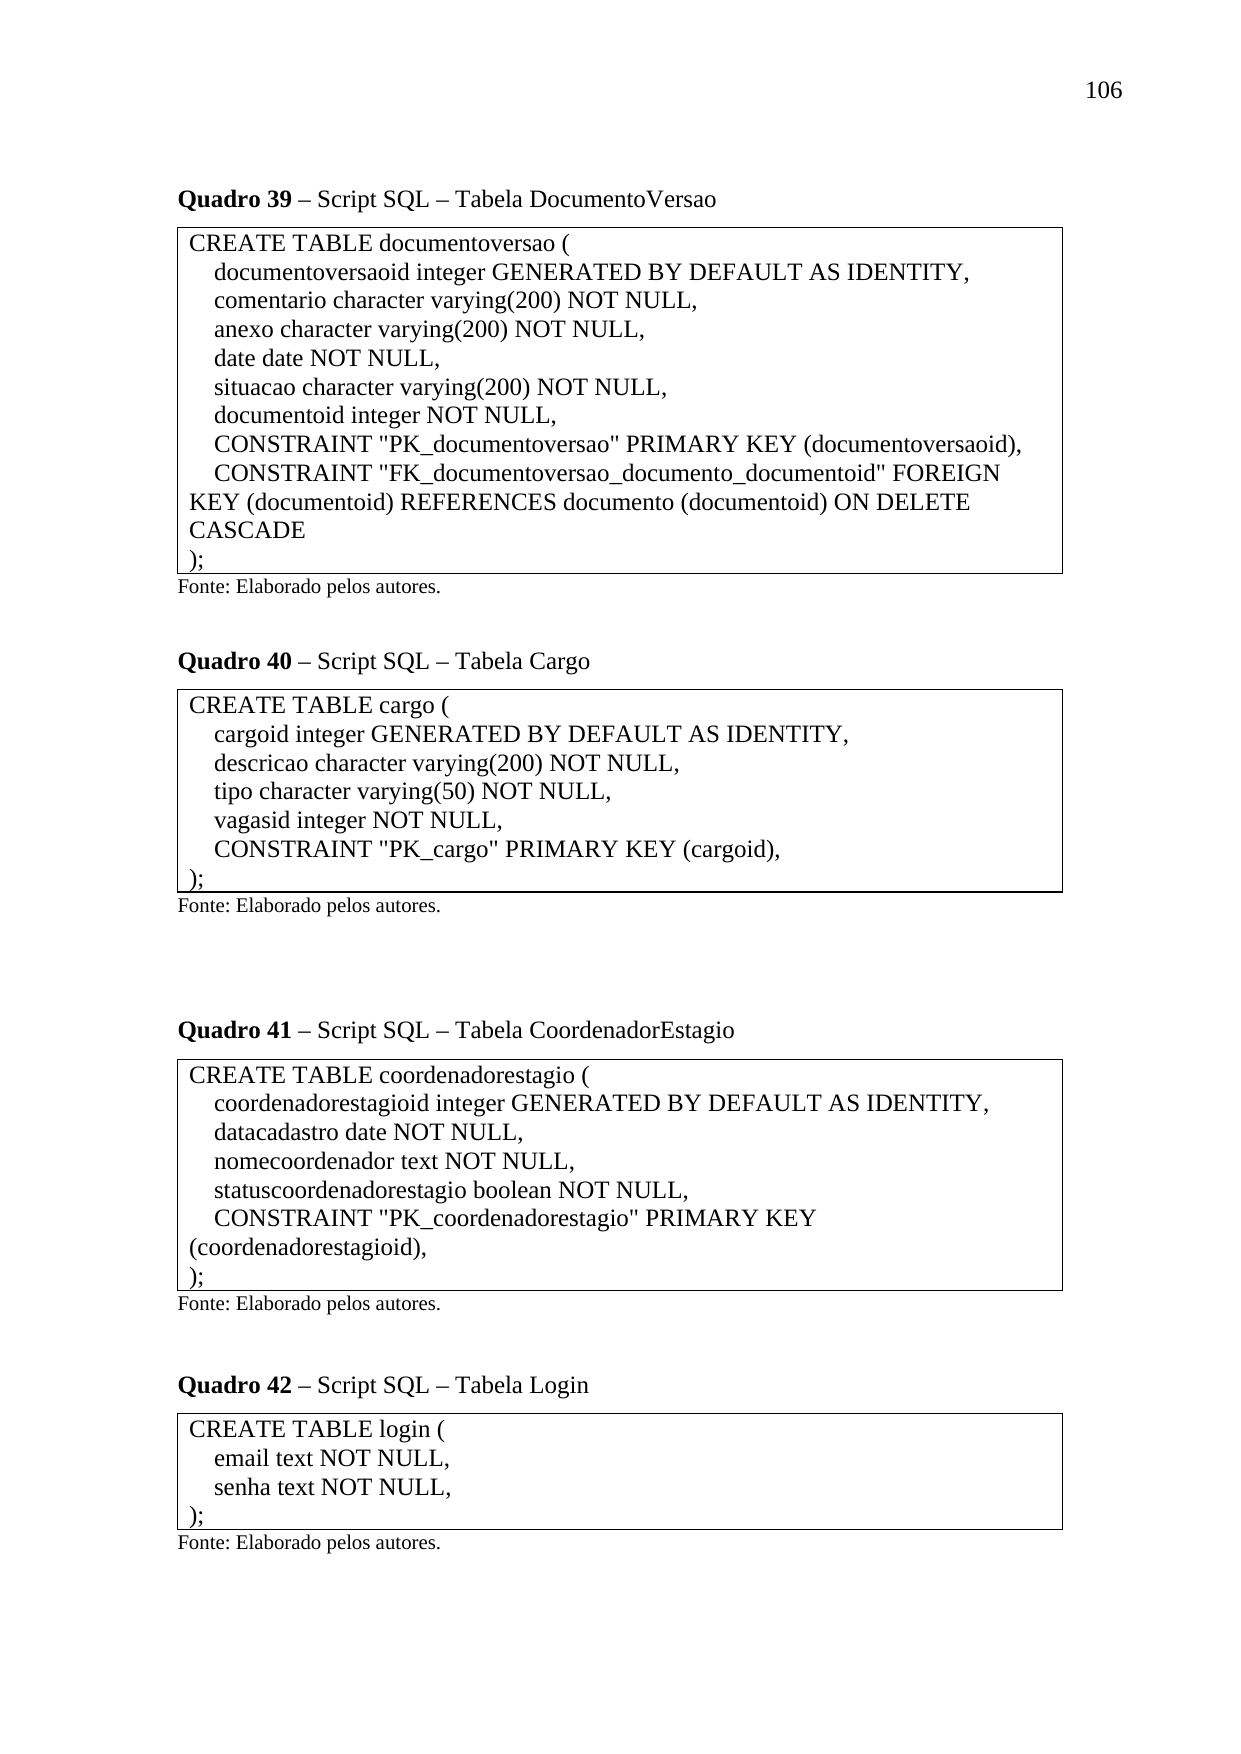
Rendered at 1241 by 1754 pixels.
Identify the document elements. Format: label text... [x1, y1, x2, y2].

text Quadro 42 – Script SQL – Tabela Login [177, 1370, 1122, 1399]
text Quadro 41 – Script SQL – Tabela CoordenadorEstagio [177, 1016, 1122, 1044]
text Fonte: Elaborado pelos autores. [177, 1530, 1122, 1554]
text Fonte: Elaborado pelos autores. [177, 1291, 1122, 1315]
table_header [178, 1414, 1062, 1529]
text Quadro 40 – Script SQL – Tabela Cargo [177, 646, 1122, 675]
text Fonte: Elaborado pelos autores. [177, 574, 1122, 598]
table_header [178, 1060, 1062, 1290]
text Fonte: Elaborado pelos autores. [177, 892, 1122, 917]
text Quadro 39 – Script SQL – Tabela DocumentoVersao [177, 184, 1122, 212]
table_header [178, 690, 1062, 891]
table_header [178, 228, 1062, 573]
